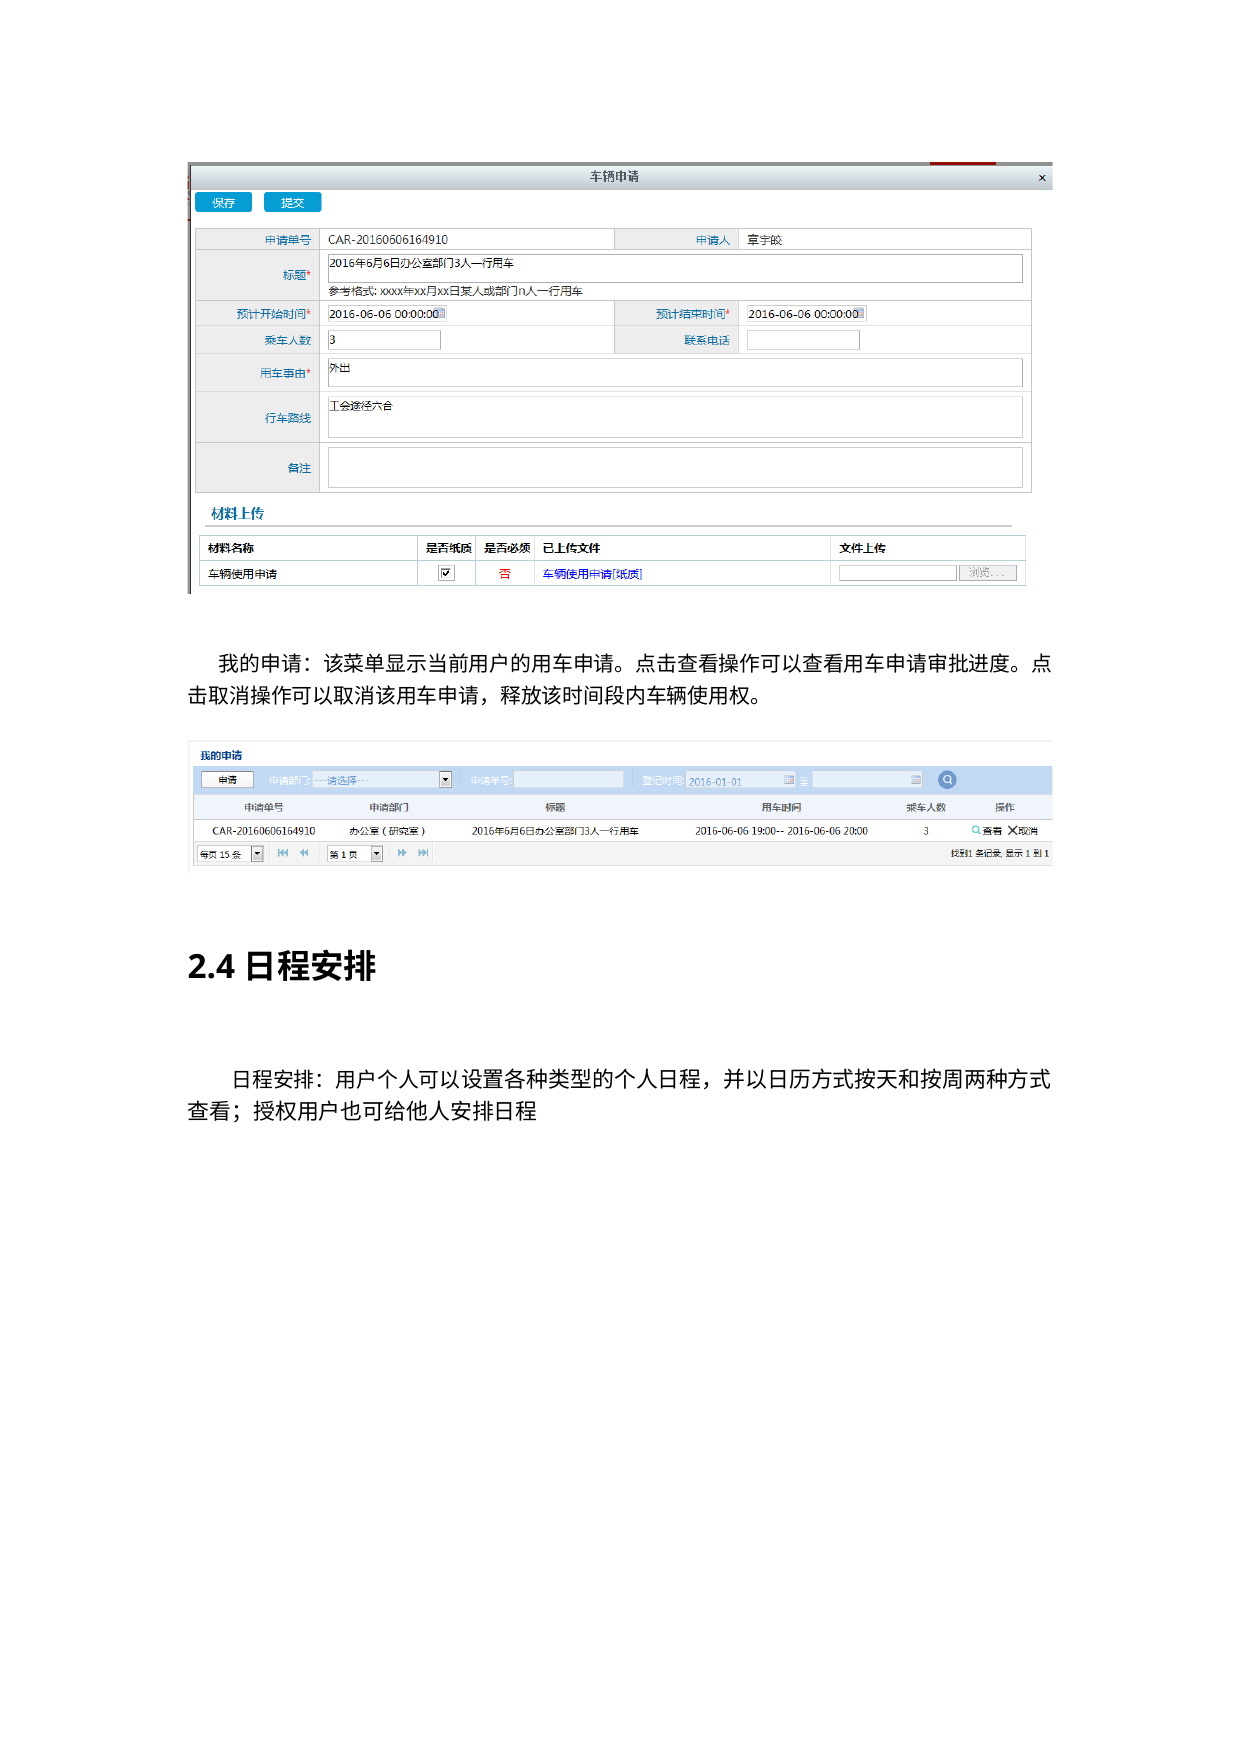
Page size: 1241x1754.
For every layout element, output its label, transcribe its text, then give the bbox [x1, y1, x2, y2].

picture [187, 162, 1053, 594]
text 日程安排：用户个人可以设置各种类型的个人日程，并以日历方式按天和按周两种方式查看；授权用户也可给他人安排日程 [187, 1061, 1053, 1126]
picture [187, 740, 1053, 873]
text 我的申请：该菜单显示当前用户的用车申请。点击查看操作可以查看用车申请审批进度。点击取消操作可以取消该用车申请，释放该时间段内车辆使用权。 [187, 646, 1053, 711]
text 日程安排 [187, 932, 1053, 997]
